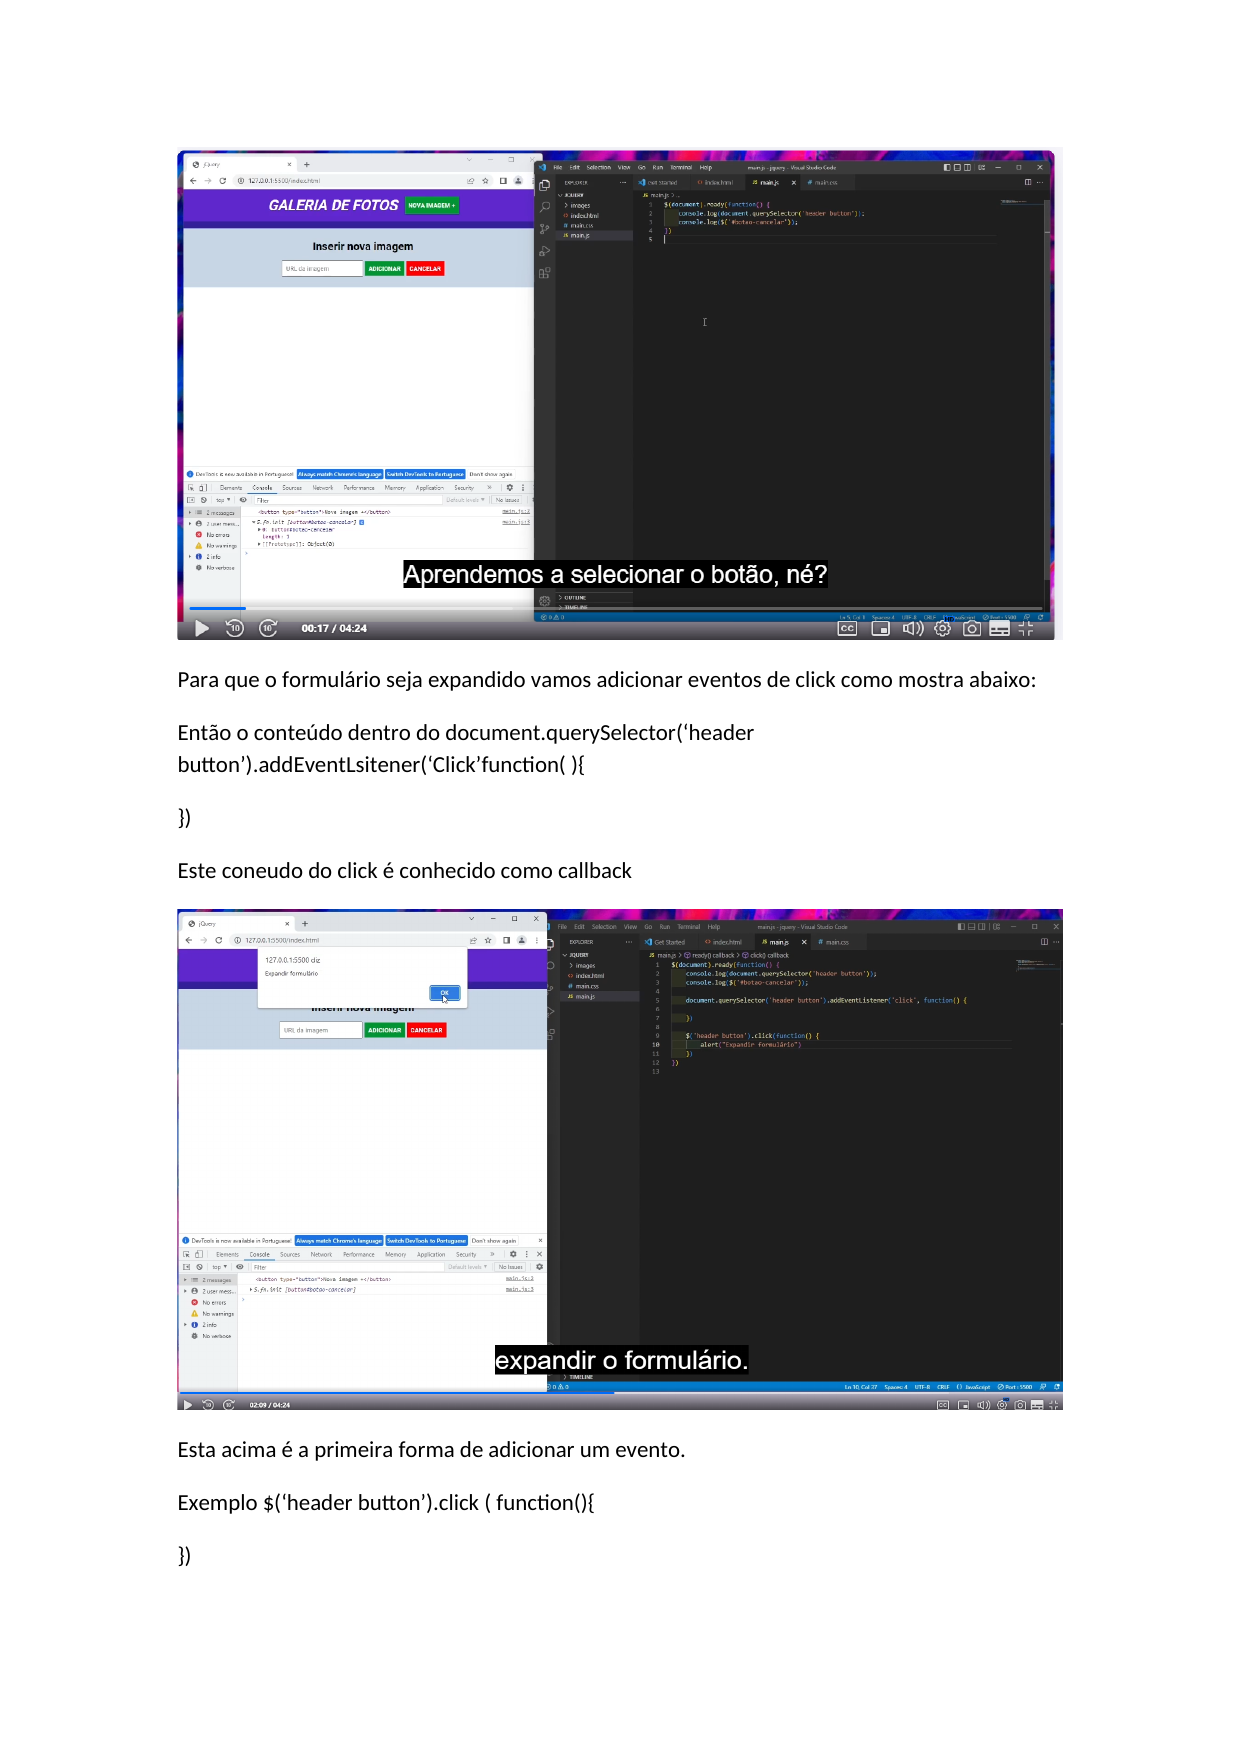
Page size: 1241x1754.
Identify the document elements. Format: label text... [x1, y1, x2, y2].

text Esta acima é a primeira forma de adicionar um evento. [177, 1435, 1063, 1463]
text }) [177, 803, 1063, 831]
text Para que o formulário seja expandido vamos adicionar eventos de click como mostra abaixo: [177, 665, 1063, 693]
picture [177, 909, 1063, 1410]
text Exemplo $(‘header button’).click ( function(){ [177, 1488, 1063, 1516]
text Este coneudo do click é conhecido como callback [177, 856, 1063, 884]
text Então o conteúdo dentro do document.querySelector(‘header button’).addEventLsitener(‘Click’function( ){ [177, 718, 1063, 778]
picture [177, 147, 1063, 640]
text }) [177, 1541, 1063, 1569]
